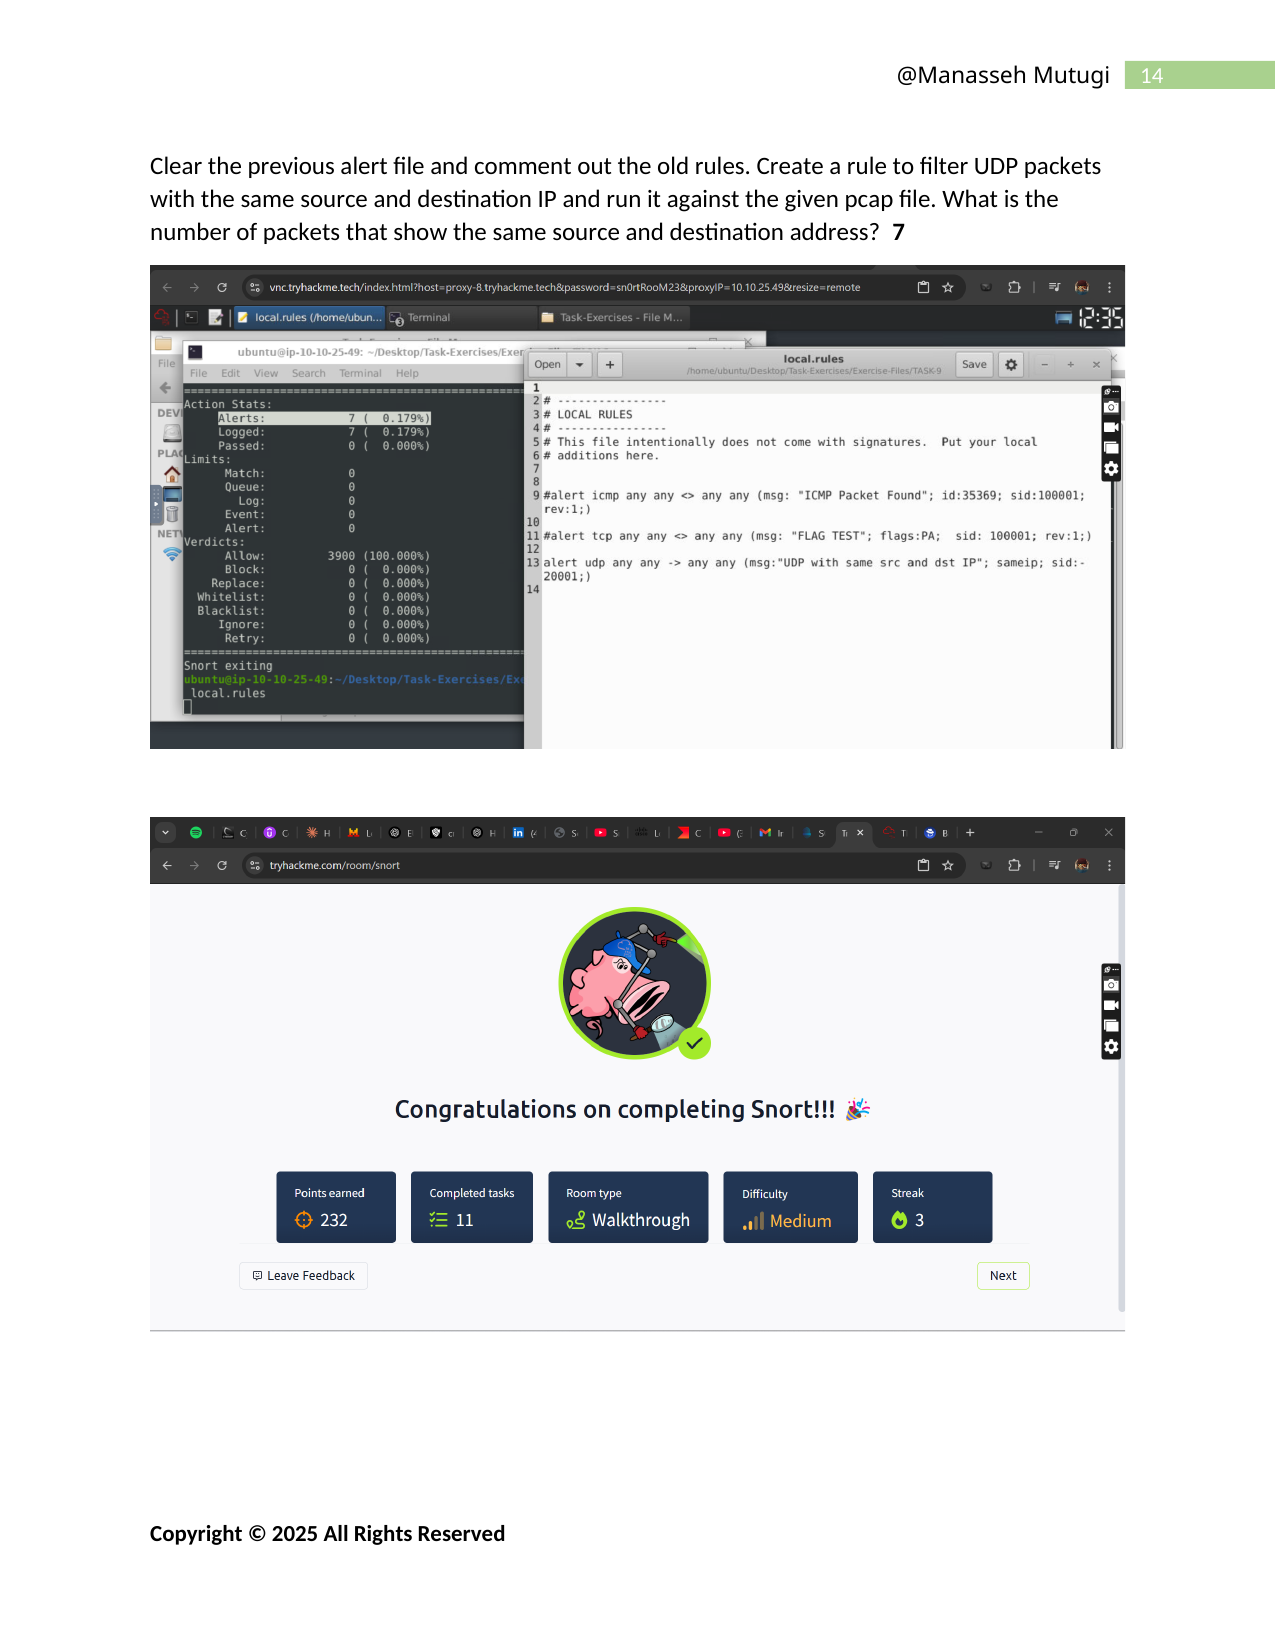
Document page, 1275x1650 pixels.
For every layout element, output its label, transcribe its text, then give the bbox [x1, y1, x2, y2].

picture [150, 817, 1125, 1332]
text Clear the previous alert file and comment out the old rules. Create a rule to filter UDP packets with the same source and destination IP and run it against the given pcap file. What is the number of packets that show the same source and destination address? 7 [150, 150, 1125, 246]
picture [150, 265, 1125, 749]
